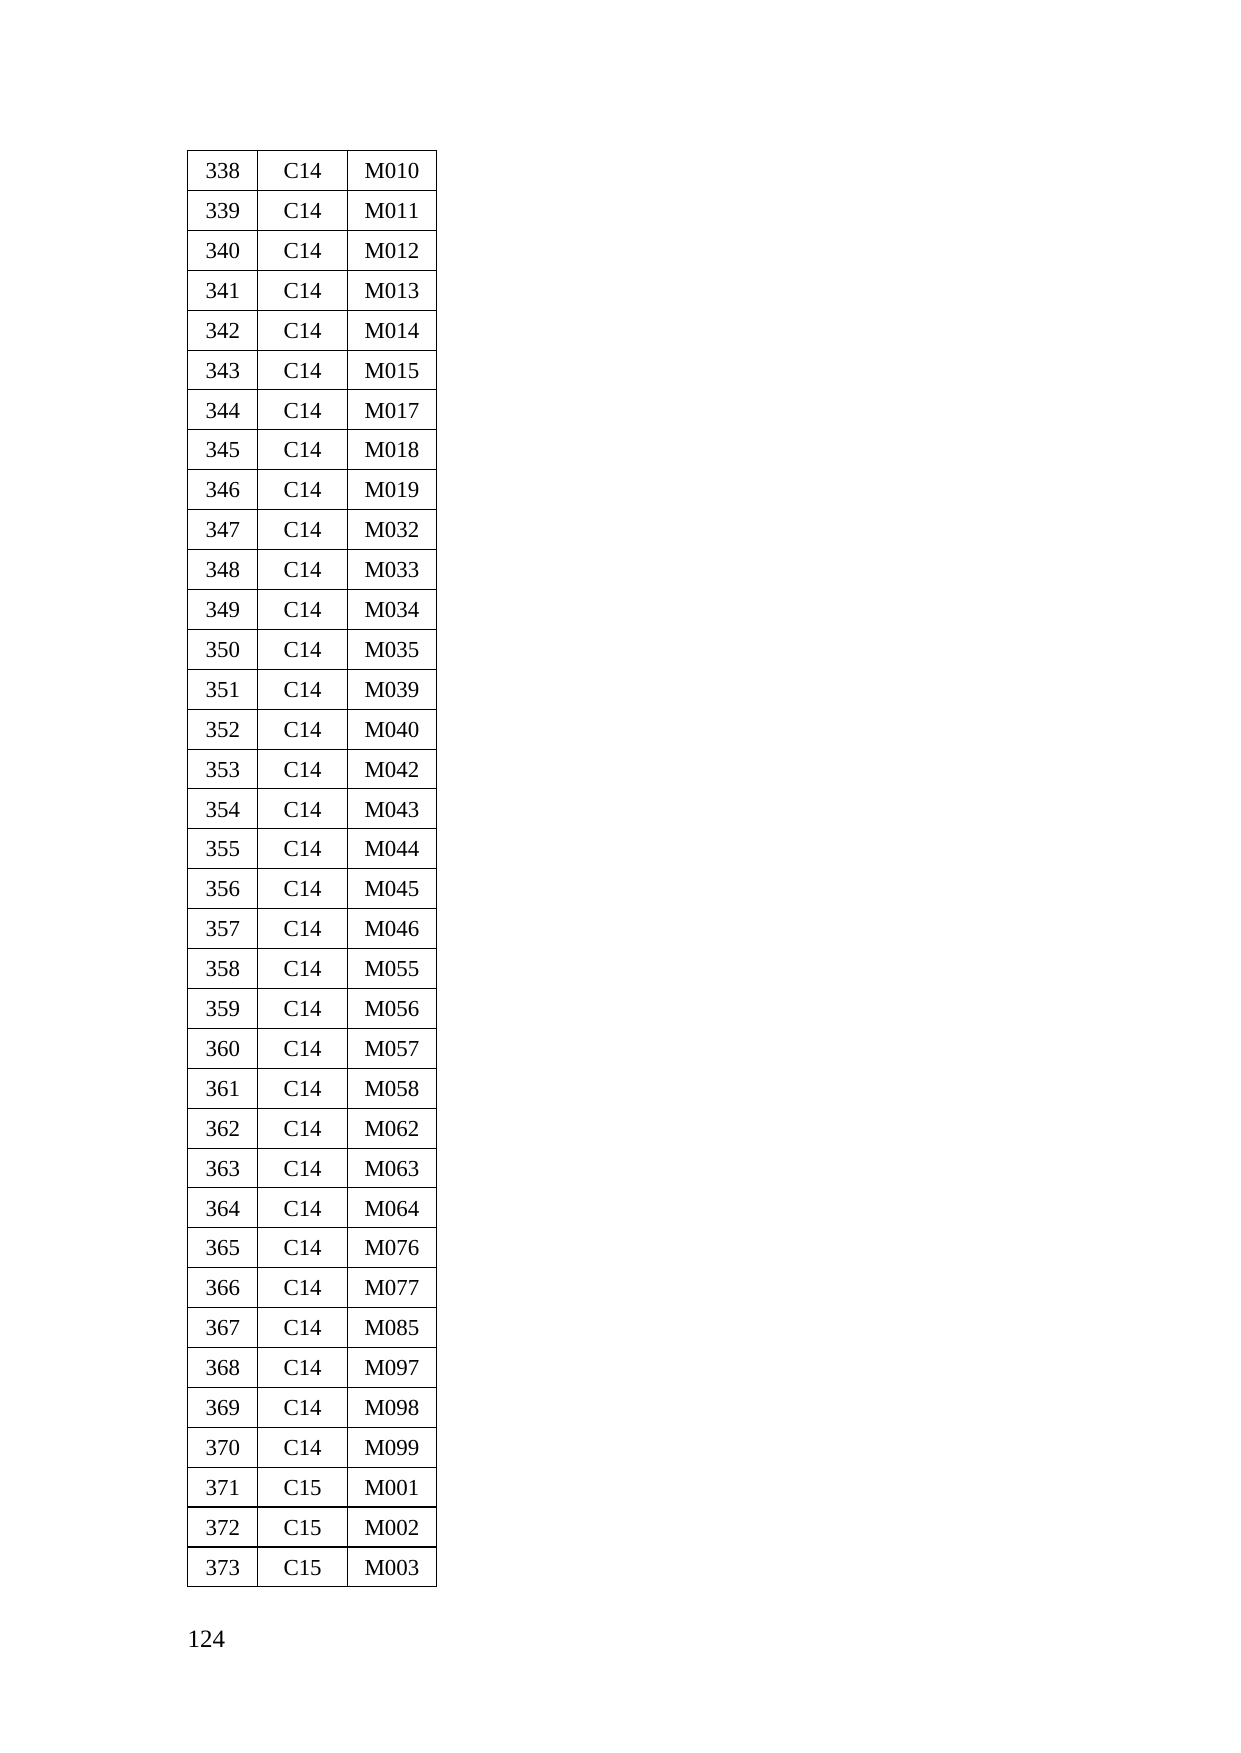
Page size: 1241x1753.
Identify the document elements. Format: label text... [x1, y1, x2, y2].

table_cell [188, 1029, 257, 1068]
table_cell M040 [348, 710, 436, 748]
table_cell 343 [188, 351, 257, 389]
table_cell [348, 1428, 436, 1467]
table_cell C14 [258, 750, 347, 788]
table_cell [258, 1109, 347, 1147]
table_cell 357 [188, 909, 257, 948]
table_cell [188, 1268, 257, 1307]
table_cell C14 [258, 351, 347, 389]
table_cell 347 [188, 510, 257, 549]
table_cell 341 [188, 271, 257, 309]
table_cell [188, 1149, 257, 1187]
table_cell C14 [258, 430, 347, 469]
table_cell 345 [188, 430, 257, 469]
table_cell C14 [258, 231, 347, 270]
table_cell C14 [258, 470, 347, 509]
table_cell M014 [348, 311, 436, 349]
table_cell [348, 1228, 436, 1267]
table_cell C14 [258, 271, 347, 309]
table_cell C14 [258, 151, 347, 190]
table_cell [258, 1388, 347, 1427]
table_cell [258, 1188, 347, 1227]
table_cell 346 [188, 470, 257, 509]
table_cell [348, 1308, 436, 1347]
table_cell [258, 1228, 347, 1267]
table_cell M011 [348, 191, 436, 230]
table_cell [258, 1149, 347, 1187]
table_cell C14 [258, 789, 347, 828]
table_cell 350 [188, 630, 257, 669]
table_cell 339 [188, 191, 257, 230]
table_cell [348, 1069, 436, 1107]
table_cell 340 [188, 231, 257, 270]
table_cell C14 [258, 989, 347, 1028]
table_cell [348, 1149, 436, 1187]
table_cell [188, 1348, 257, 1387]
table_cell 351 [188, 670, 257, 708]
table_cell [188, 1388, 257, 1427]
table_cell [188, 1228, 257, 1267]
table_cell 342 [188, 311, 257, 349]
table_cell C14 [258, 949, 347, 988]
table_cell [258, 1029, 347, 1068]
table_cell 352 [188, 710, 257, 748]
table_cell M013 [348, 271, 436, 309]
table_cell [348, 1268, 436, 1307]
table_cell M042 [348, 750, 436, 788]
table_cell 355 [188, 829, 257, 868]
table_cell 344 [188, 390, 257, 429]
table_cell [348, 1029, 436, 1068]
table_cell M010 [348, 151, 436, 190]
table_cell M018 [348, 430, 436, 469]
table_cell M033 [348, 550, 436, 589]
table_cell M035 [348, 630, 436, 669]
table_cell 353 [188, 750, 257, 788]
table_cell C14 [258, 390, 347, 429]
table_cell M019 [348, 470, 436, 509]
table_cell 348 [188, 550, 257, 589]
table_cell C14 [258, 909, 347, 948]
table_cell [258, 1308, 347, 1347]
table_cell M015 [348, 351, 436, 389]
table_cell C14 [258, 510, 347, 549]
table_cell M046 [348, 909, 436, 948]
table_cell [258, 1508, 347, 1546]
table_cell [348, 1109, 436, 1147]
table_cell C14 [258, 550, 347, 589]
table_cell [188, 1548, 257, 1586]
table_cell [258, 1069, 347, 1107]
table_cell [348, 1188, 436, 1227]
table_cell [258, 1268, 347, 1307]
table_cell C14 [258, 630, 347, 669]
table_cell M055 [348, 949, 436, 988]
table_cell 354 [188, 789, 257, 828]
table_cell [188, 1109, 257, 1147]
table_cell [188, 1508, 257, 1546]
table_cell C14 [258, 710, 347, 748]
table_cell 356 [188, 869, 257, 908]
table_cell 358 [188, 949, 257, 988]
table_cell 349 [188, 590, 257, 629]
table_cell M045 [348, 869, 436, 908]
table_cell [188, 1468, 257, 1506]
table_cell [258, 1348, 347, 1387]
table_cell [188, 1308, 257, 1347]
table_cell M039 [348, 670, 436, 708]
table_cell M044 [348, 829, 436, 868]
table_cell C14 [258, 590, 347, 629]
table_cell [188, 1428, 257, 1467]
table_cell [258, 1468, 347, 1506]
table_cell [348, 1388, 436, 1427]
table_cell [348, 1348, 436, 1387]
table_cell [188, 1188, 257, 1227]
table_cell 338 [188, 151, 257, 190]
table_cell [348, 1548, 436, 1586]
table_cell C14 [258, 829, 347, 868]
table_cell 359 [188, 989, 257, 1028]
table_cell M056 [348, 989, 436, 1028]
table_cell M017 [348, 390, 436, 429]
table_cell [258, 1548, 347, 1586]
table_cell M032 [348, 510, 436, 549]
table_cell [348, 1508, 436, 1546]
table_cell C14 [258, 869, 347, 908]
table_cell M012 [348, 231, 436, 270]
table_cell C14 [258, 191, 347, 230]
table_cell C14 [258, 311, 347, 349]
table_cell M034 [348, 590, 436, 629]
table_cell C14 [258, 670, 347, 708]
table_cell M043 [348, 789, 436, 828]
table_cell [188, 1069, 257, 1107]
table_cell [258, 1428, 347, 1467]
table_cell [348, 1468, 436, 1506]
